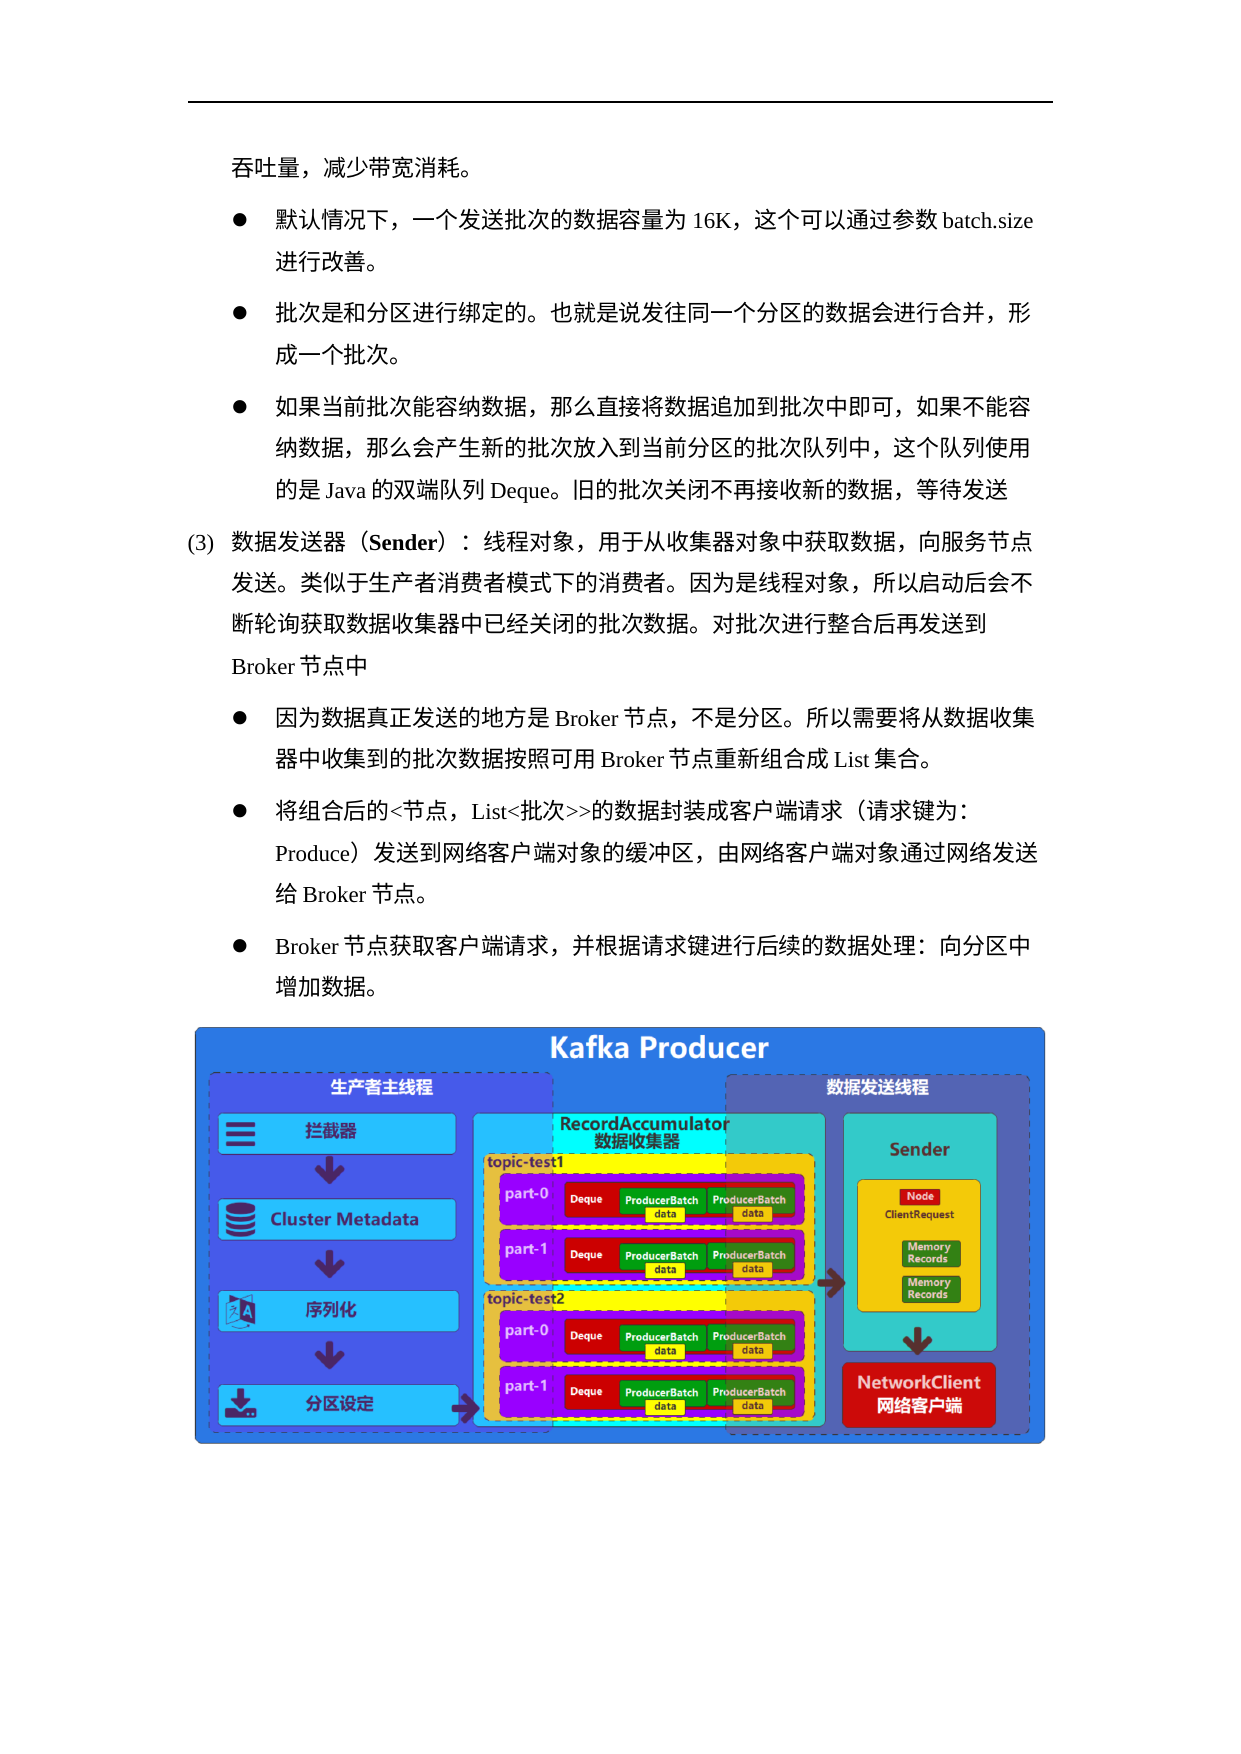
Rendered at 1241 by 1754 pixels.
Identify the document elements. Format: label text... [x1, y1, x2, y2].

list 将组合后的<节点，List<批次>>的数据封装成客户端请求（请求键为：Produce）发送到网络客户端对象的缓冲区，由网络客户端对象通过网络发送给Broker节点。 [231, 793, 1053, 909]
list 数据发送器（Sender）：线程对象，用于从收集器对象中获取数据，向服务节点发送。类似于生产者消费者模式下的消费者。因为是线程对象，所以启动后会不断轮询获取数据收集器中已经关闭的批次数据。对批次进行整合后再发送到Broker节点中 [187, 523, 1053, 681]
list 因为数据真正发送的地方是Broker节点，不是分区。所以需要将从数据收集器中收集到的批次数据按照可用Broker节点重新组合成List集合。 [231, 699, 1053, 774]
list 默认情况下，一个发送批次的数据容量为16K，这个可以通过参数batch.size进行改善。 [231, 202, 1053, 277]
picture [187, 1021, 1052, 1451]
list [187, 150, 1053, 183]
list 批次是和分区进行绑定的。也就是说发往同一个分区的数据会进行合并，形成一个批次。 [231, 295, 1053, 370]
list Broker节点获取客户端请求，并根据请求键进行后续的数据处理：向分区中增加数据。 [231, 928, 1053, 1002]
list 如果当前批次能容纳数据，那么直接将数据追加到批次中即可，如果不能容纳数据，那么会产生新的批次放入到当前分区的批次队列中，这个队列使用的是Java的双端队列Deque。旧的批次关闭不再接收新的数据，等待发送 [231, 388, 1053, 505]
